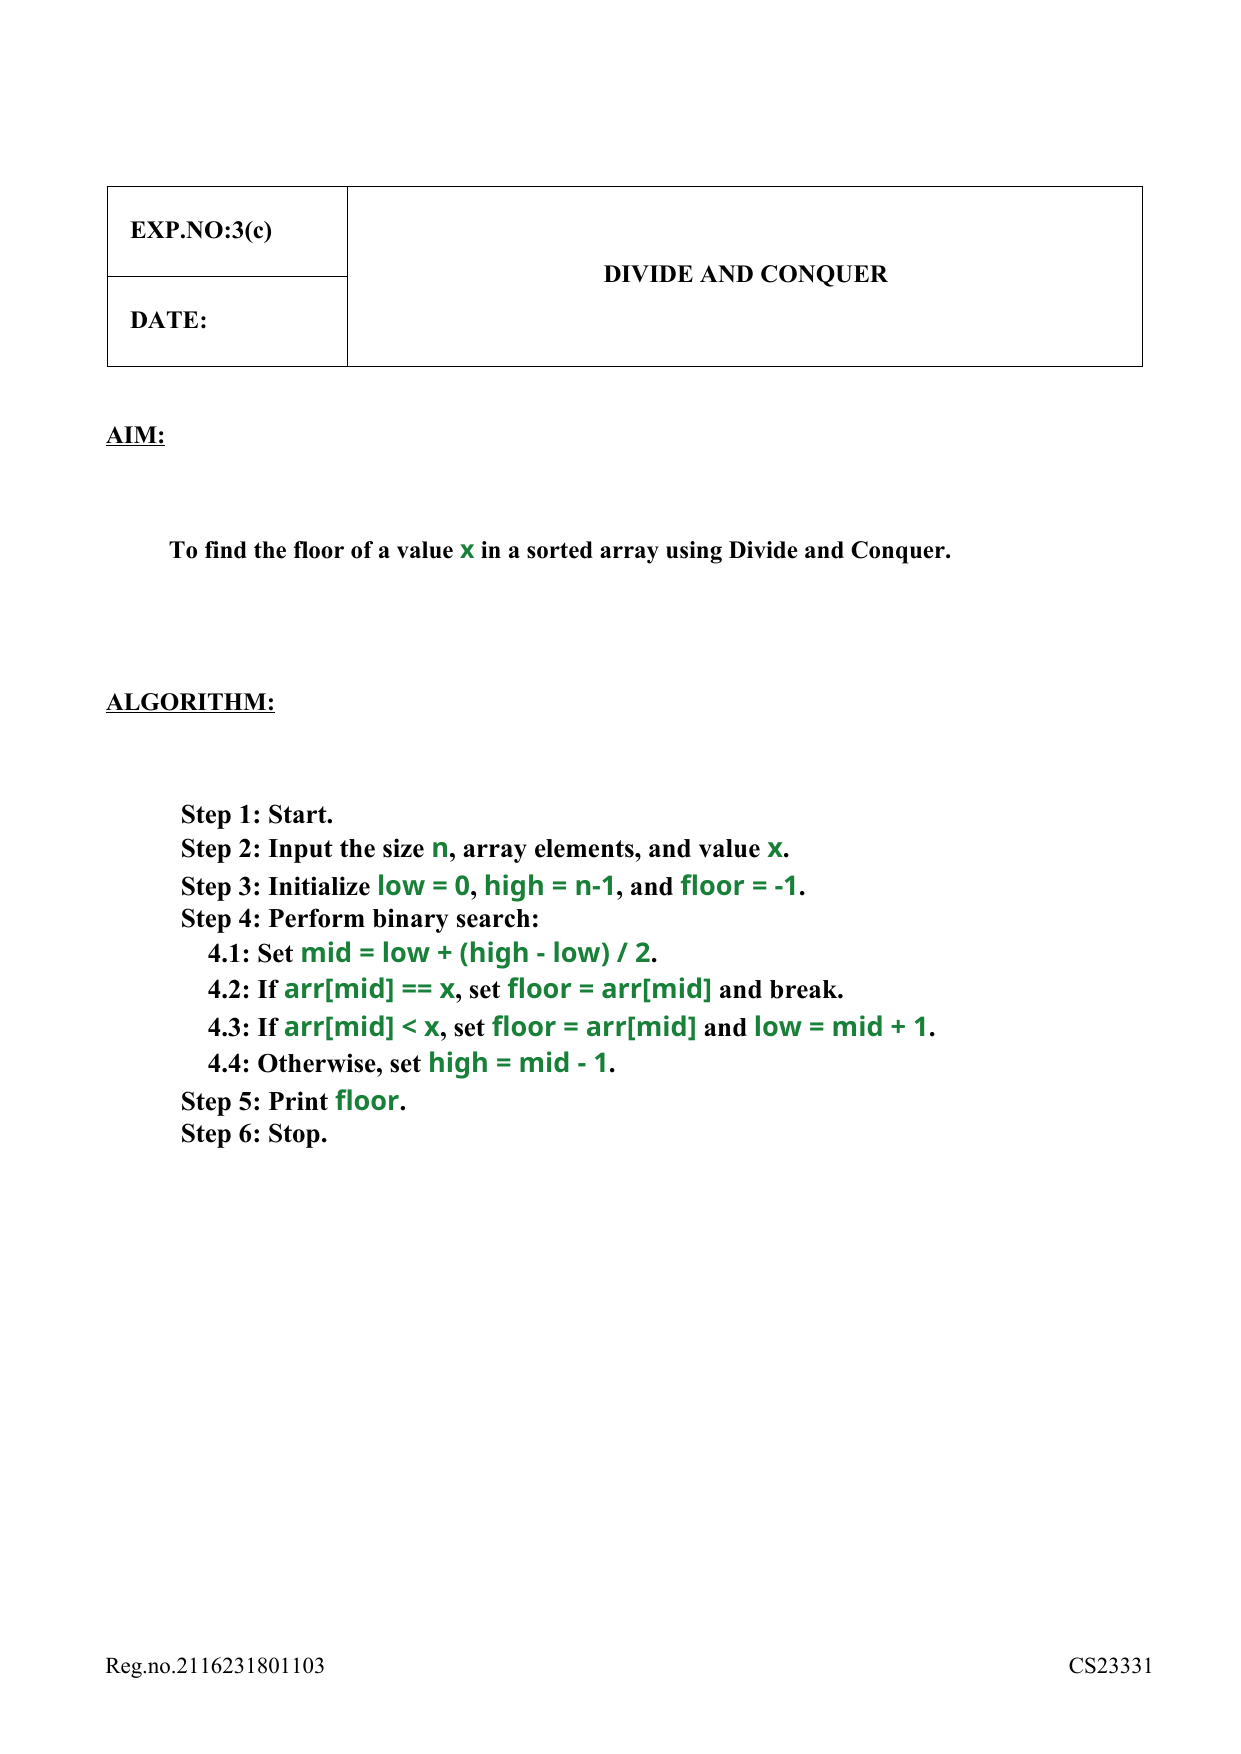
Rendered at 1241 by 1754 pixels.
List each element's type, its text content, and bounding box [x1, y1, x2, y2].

text 4.4: Otherwise, set high = mid - 1. [181, 1044, 1155, 1081]
table_header DIVIDE AND CONQUER [348, 187, 1142, 366]
text Step 5: Print floor. [181, 1081, 1155, 1118]
text Step 6: Stop. [181, 1118, 1155, 1148]
text ALGORITHM: [106, 688, 1155, 715]
text 4.2: If arr[mid] == x, set floor = arr[mid] and break. [181, 970, 1155, 1007]
text 4.1: Set mid = low + (high - low) / 2. [181, 933, 1155, 970]
text Step 2: Input the size n, array elements, and value x. [181, 829, 1155, 866]
text 4.3: If arr[mid] < x, set floor = arr[mid] and low = mid + 1. [181, 1007, 1155, 1044]
table_header EXP.NO:3(c) [108, 187, 347, 276]
text To find the floor of a value x in a sorted array using Divide and Conquer. [94, 532, 1155, 566]
table_cell DATE: [108, 277, 347, 366]
text Step 4: Perform binary search: [181, 903, 1155, 933]
text AIM: [106, 421, 1155, 449]
text Step 1: Start. [181, 799, 1155, 829]
text Step 3: Initialize low = 0, high = n-1, and floor = -1. [181, 866, 1155, 903]
